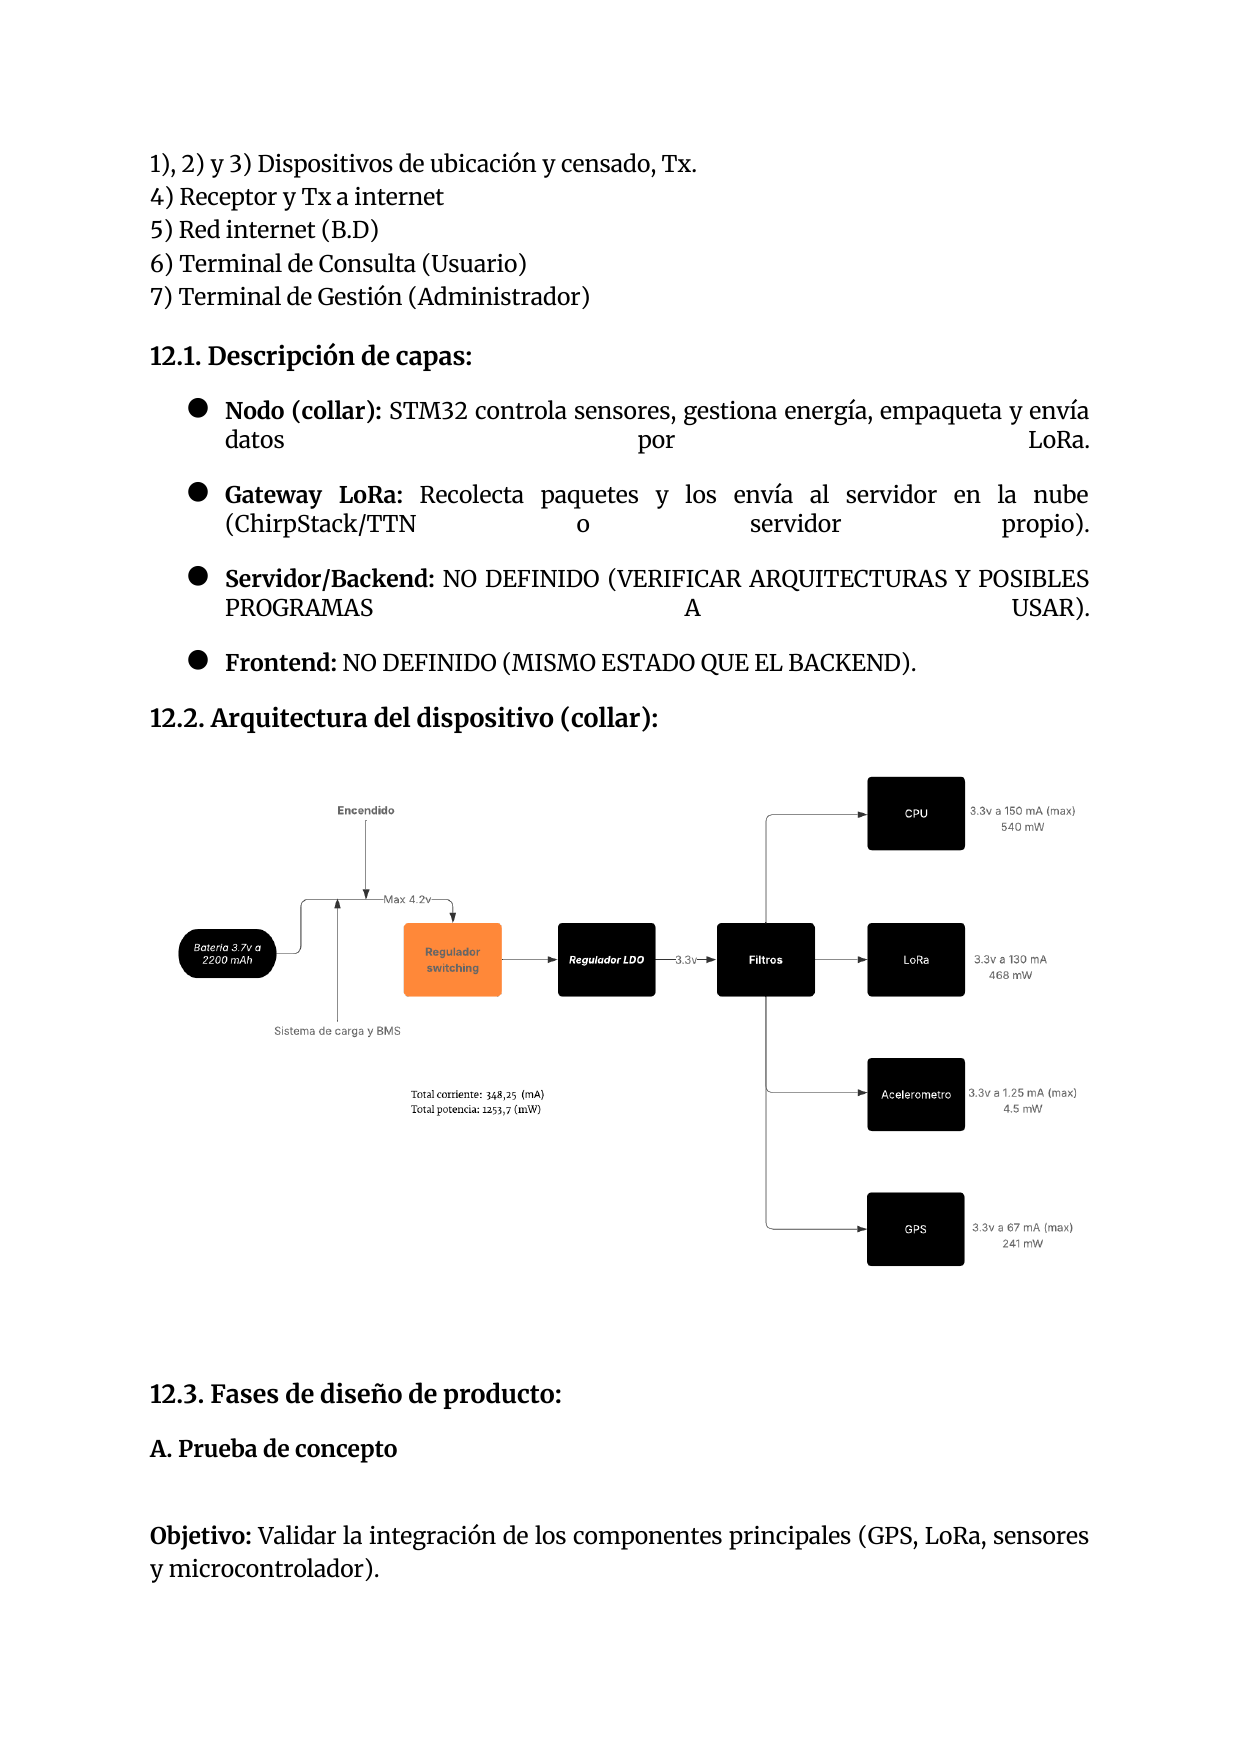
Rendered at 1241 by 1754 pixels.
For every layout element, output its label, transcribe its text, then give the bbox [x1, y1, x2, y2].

list Nodo (collar): STM32 controla sensores, gestiona energía, empaqueta y envía datos por LoRa. [187, 397, 1090, 481]
picture [150, 759, 1091, 1297]
subtitle 12.2. Arquitectura del dispositivo (collar): [150, 703, 1090, 734]
text 7) Terminal de Gestión (Administrador) [150, 282, 1090, 311]
list Frontend: NO DEFINIDO (MISMO ESTADO QUE EL BACKEND). [187, 649, 1090, 678]
subtitle 12.3. Fases de diseño de producto: [150, 1378, 1090, 1410]
text Objetivo: Validar la integración de los componentes principales (GPS, LoRa, sensores y microcontrolador). [150, 1522, 1090, 1584]
list Gateway LoRa: Recolecta paquetes y los envía al servidor en la nube (ChirpStack/TTN o servidor propio). [187, 481, 1090, 565]
text 1), 2) y 3) Dispositivos de ubicación y censado, Tx. [150, 150, 1090, 179]
text 4) Receptor y Tx a internet [150, 183, 1090, 212]
subtitle A. Prueba de concepto [150, 1435, 1090, 1464]
text 5) Red internet (B.D) [150, 216, 1090, 245]
list Servidor/Backend: NO DEFINIDO (VERIFICAR ARQUITECTURAS Y POSIBLES PROGRAMAS A USAR). [187, 565, 1090, 649]
subtitle 12.1. Descripción de capas: [150, 341, 1090, 372]
text 6) Terminal de Consulta (Usuario) [150, 249, 1090, 278]
